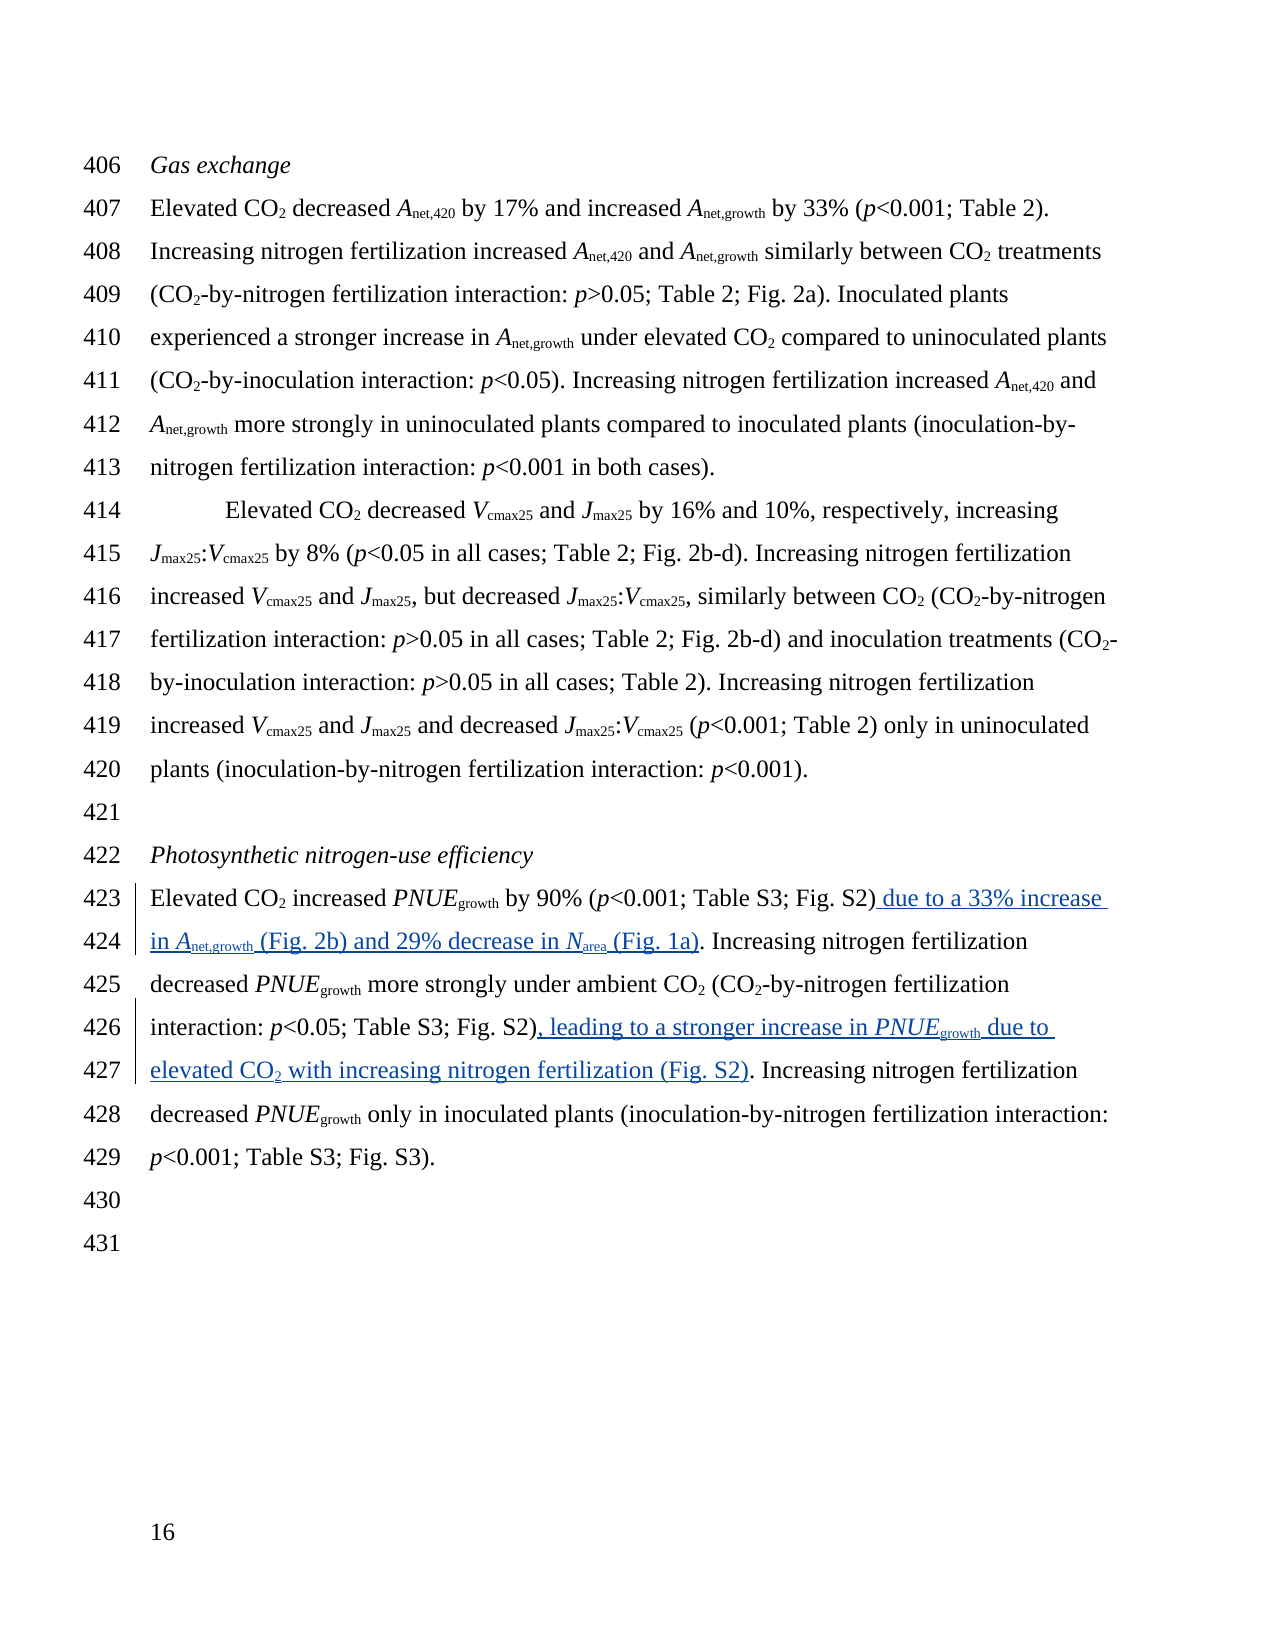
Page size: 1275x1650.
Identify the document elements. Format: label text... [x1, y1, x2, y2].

text Photosynthetic nitrogen-use efficiency [150, 840, 1125, 869]
text Gas exchange [150, 150, 1125, 179]
text Elevated CO2 decreased Anet,420 by 17% and increased Anet,growth by 33% (p<0.001; Table 2). Increasing nitrogen fertilization increased Anet,420 and Anet,growth similarly between CO2 treatments (CO2-by-nitrogen fertilization interaction: p>0.05; Table 2; Fig. 2a). Inoculated plants experienced a stronger increase in Anet,growth under elevated CO2 compared to uninoculated plants (CO2-by-inoculation interaction: p<0.05). Increasing nitrogen fertilization increased Anet,420 and Anet,growth more strongly in uninoculated plants compared to inoculated plants (inoculation-by-nitrogen fertilization interaction: p<0.001 in both cases). [150, 193, 1125, 481]
text Elevated CO2 decreased Vcmax25 and Jmax25 by 16% and 10%, respectively, increasing Jmax25:Vcmax25 by 8% (p<0.05 in all cases; Table 2; Fig. 2b-d). Increasing nitrogen fertilization increased Vcmax25 and Jmax25, but decreased Jmax25:Vcmax25, similarly between CO2 (CO2-by-nitrogen fertilization interaction: p>0.05 in all cases; Table 2; Fig. 2b-d) and inoculation treatments (CO2-by-inoculation interaction: p>0.05 in all cases; Table 2). Increasing nitrogen fertilization increased Vcmax25 and Jmax25 and decreased Jmax25:Vcmax25 (p<0.001; Table 2) only in uninoculated plants (inoculation-by-nitrogen fertilization interaction: p<0.001). [150, 495, 1125, 782]
text Elevated CO2 increased PNUEgrowth by 90% (p<0.001; Table S3; Fig. S2). Increasing nitrogen fertilization decreased PNUEgrowth more strongly under ambient CO2 (CO2-by-nitrogen fertilization interaction: p<0.05; Table S3; Fig. S2). Increasing nitrogen fertilization decreased PNUEgrowth only in inoculated plants (inoculation-by-nitrogen fertilization interaction: p<0.001; Table S3; Fig. S3). [150, 883, 1125, 1171]
